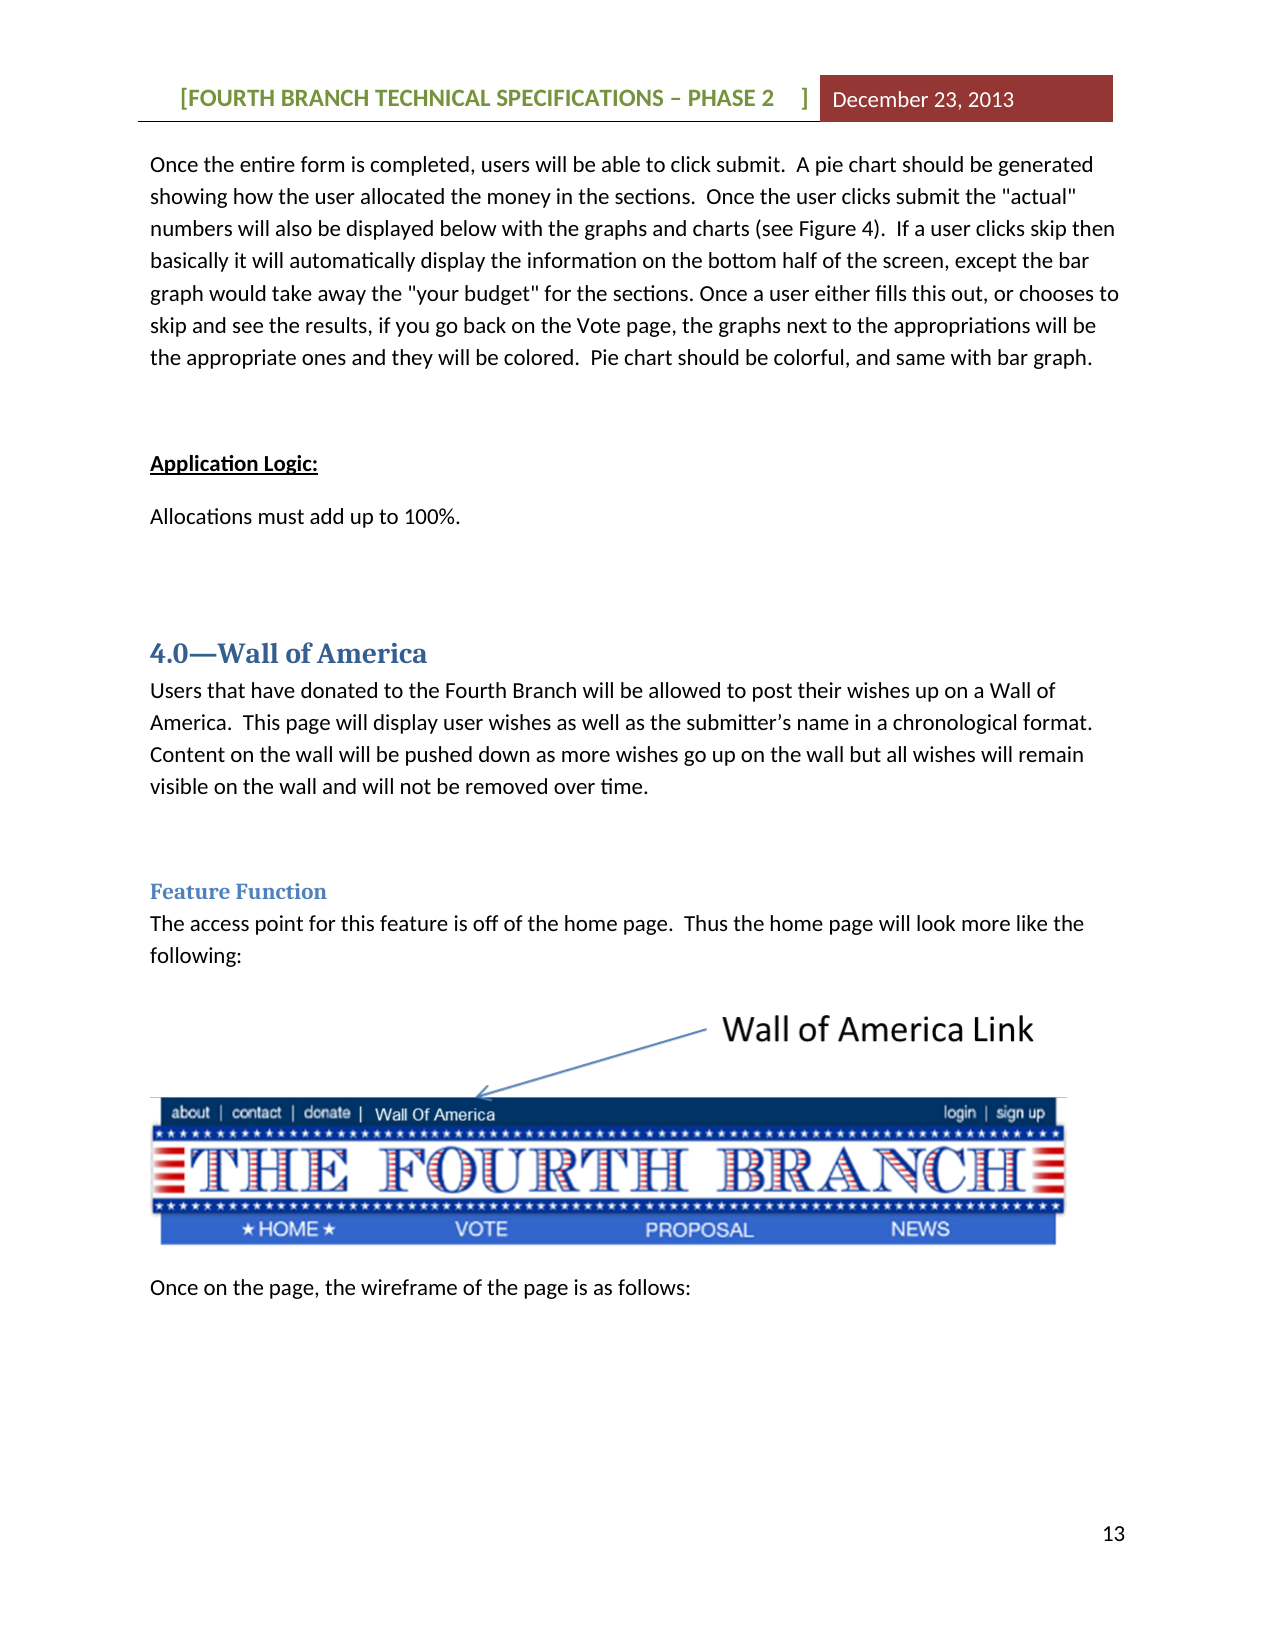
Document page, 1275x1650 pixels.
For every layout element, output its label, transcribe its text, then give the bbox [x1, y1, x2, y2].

text Once the entire form is completed, users will be able to click submit. A pie chart should be generated showing how the user allocated the money in the sections. Once the user clicks submit the "actual" numbers will also be displayed below with the graphs and charts (see Figure 4). If a user clicks skip then basically it will automatically display the information on the bottom half of the screen, except the bar graph would take away the "your budget" for the sections. Once a user either fills this out, or chooses to skip and see the results, if you go back on the Vote page, the graphs next to the appropriations will be the appropriate ones and they will be colored. Pie chart should be colorful, and same with bar graph. [150, 150, 1125, 371]
text Application Logic: [150, 449, 1125, 477]
picture [150, 993, 1068, 1248]
subtitle 4.0—Wall of America [150, 637, 1125, 671]
text Once on the page, the wireframe of the page is as follows: [150, 1273, 1125, 1301]
text Allocations must add up to 100%. [150, 502, 1125, 530]
text The access point for this feature is off of the home page. Thus the home page will look more like the following: [150, 909, 1125, 969]
subtitle Feature Function [150, 878, 1125, 905]
text Users that have donated to the Fourth Branch will be allowed to post their wishes up on a Wall of America. This page will display user wishes as well as the submitter’s name in a chronological format. Content on the wall will be pushed down as more wishes go up on the wall but all wishes will remain visible on the wall and will not be removed over time. [150, 676, 1125, 801]
